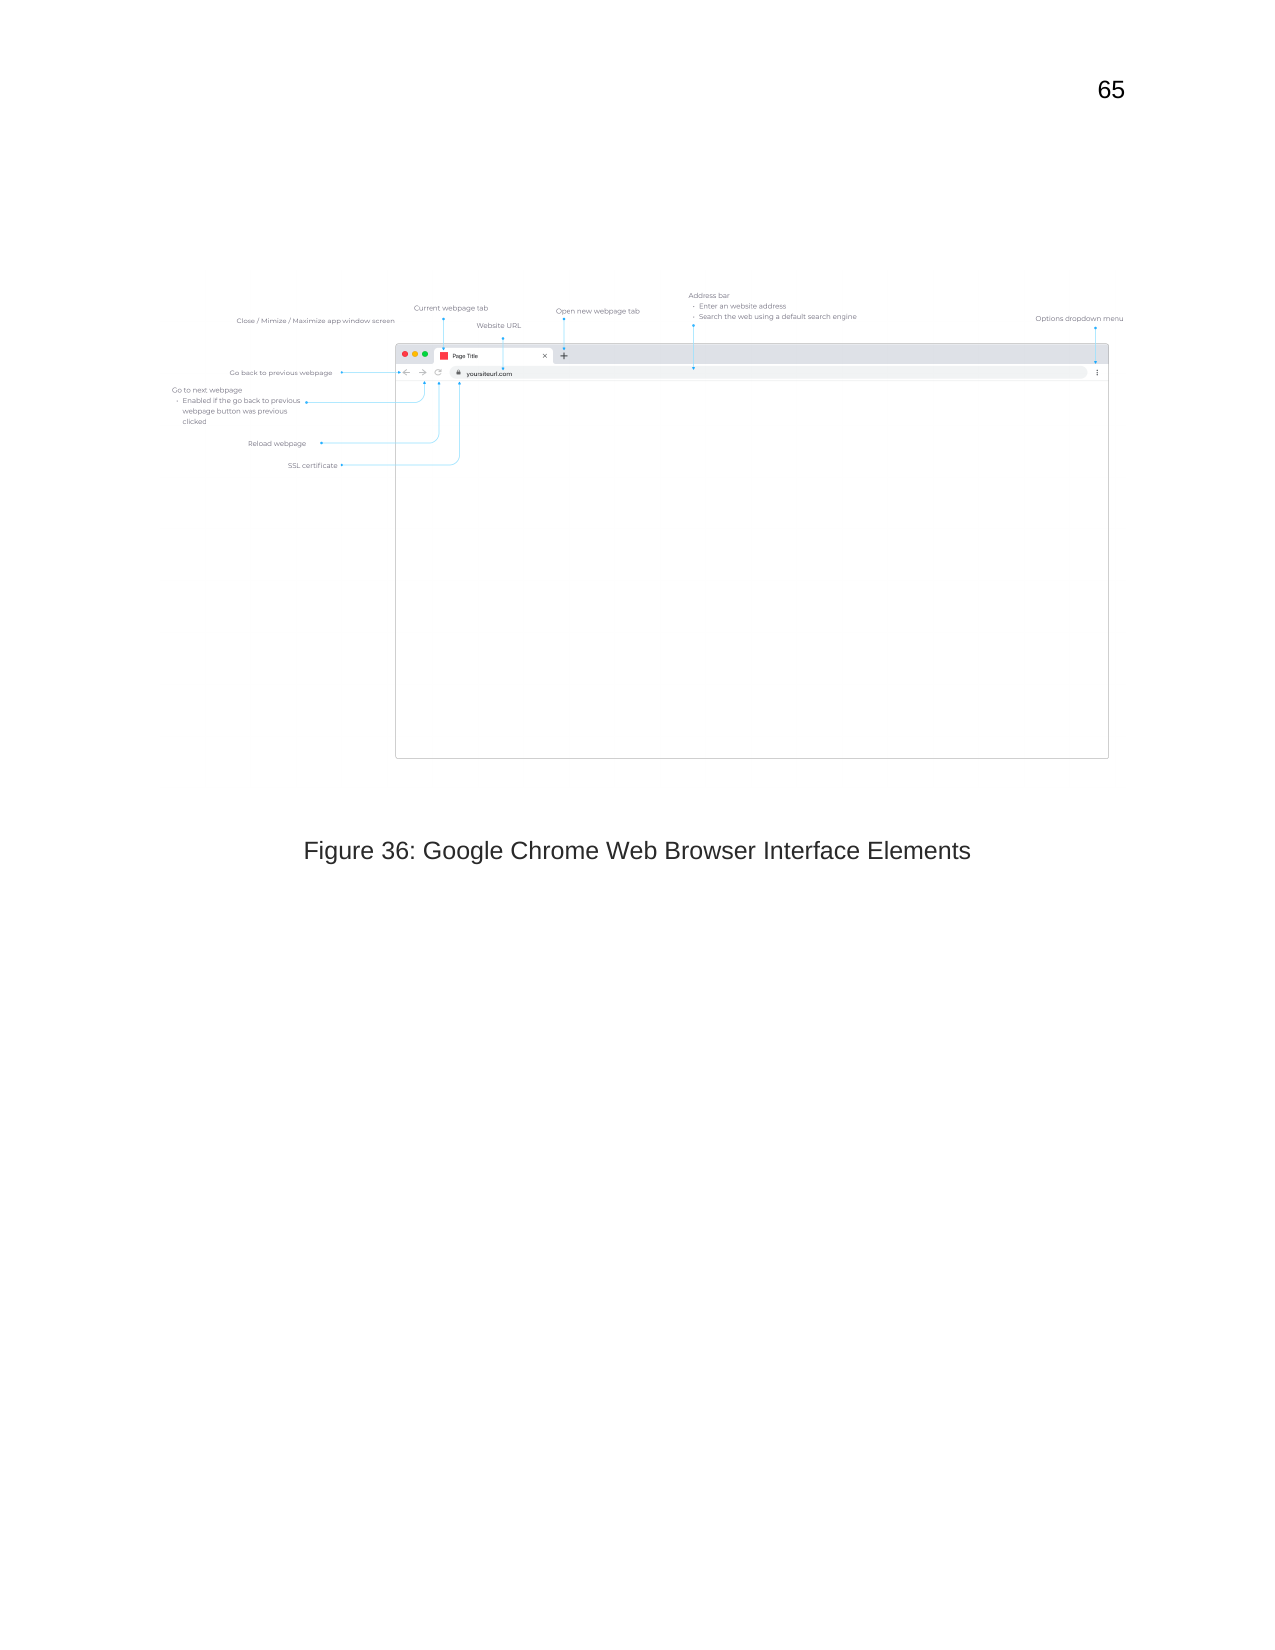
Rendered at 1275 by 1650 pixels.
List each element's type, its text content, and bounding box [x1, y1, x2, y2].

table_header [151, 239, 1124, 802]
table_cell Figure 36: Google Chrome Web Browser Interface Elements [151, 804, 1124, 879]
picture [160, 270, 1125, 788]
